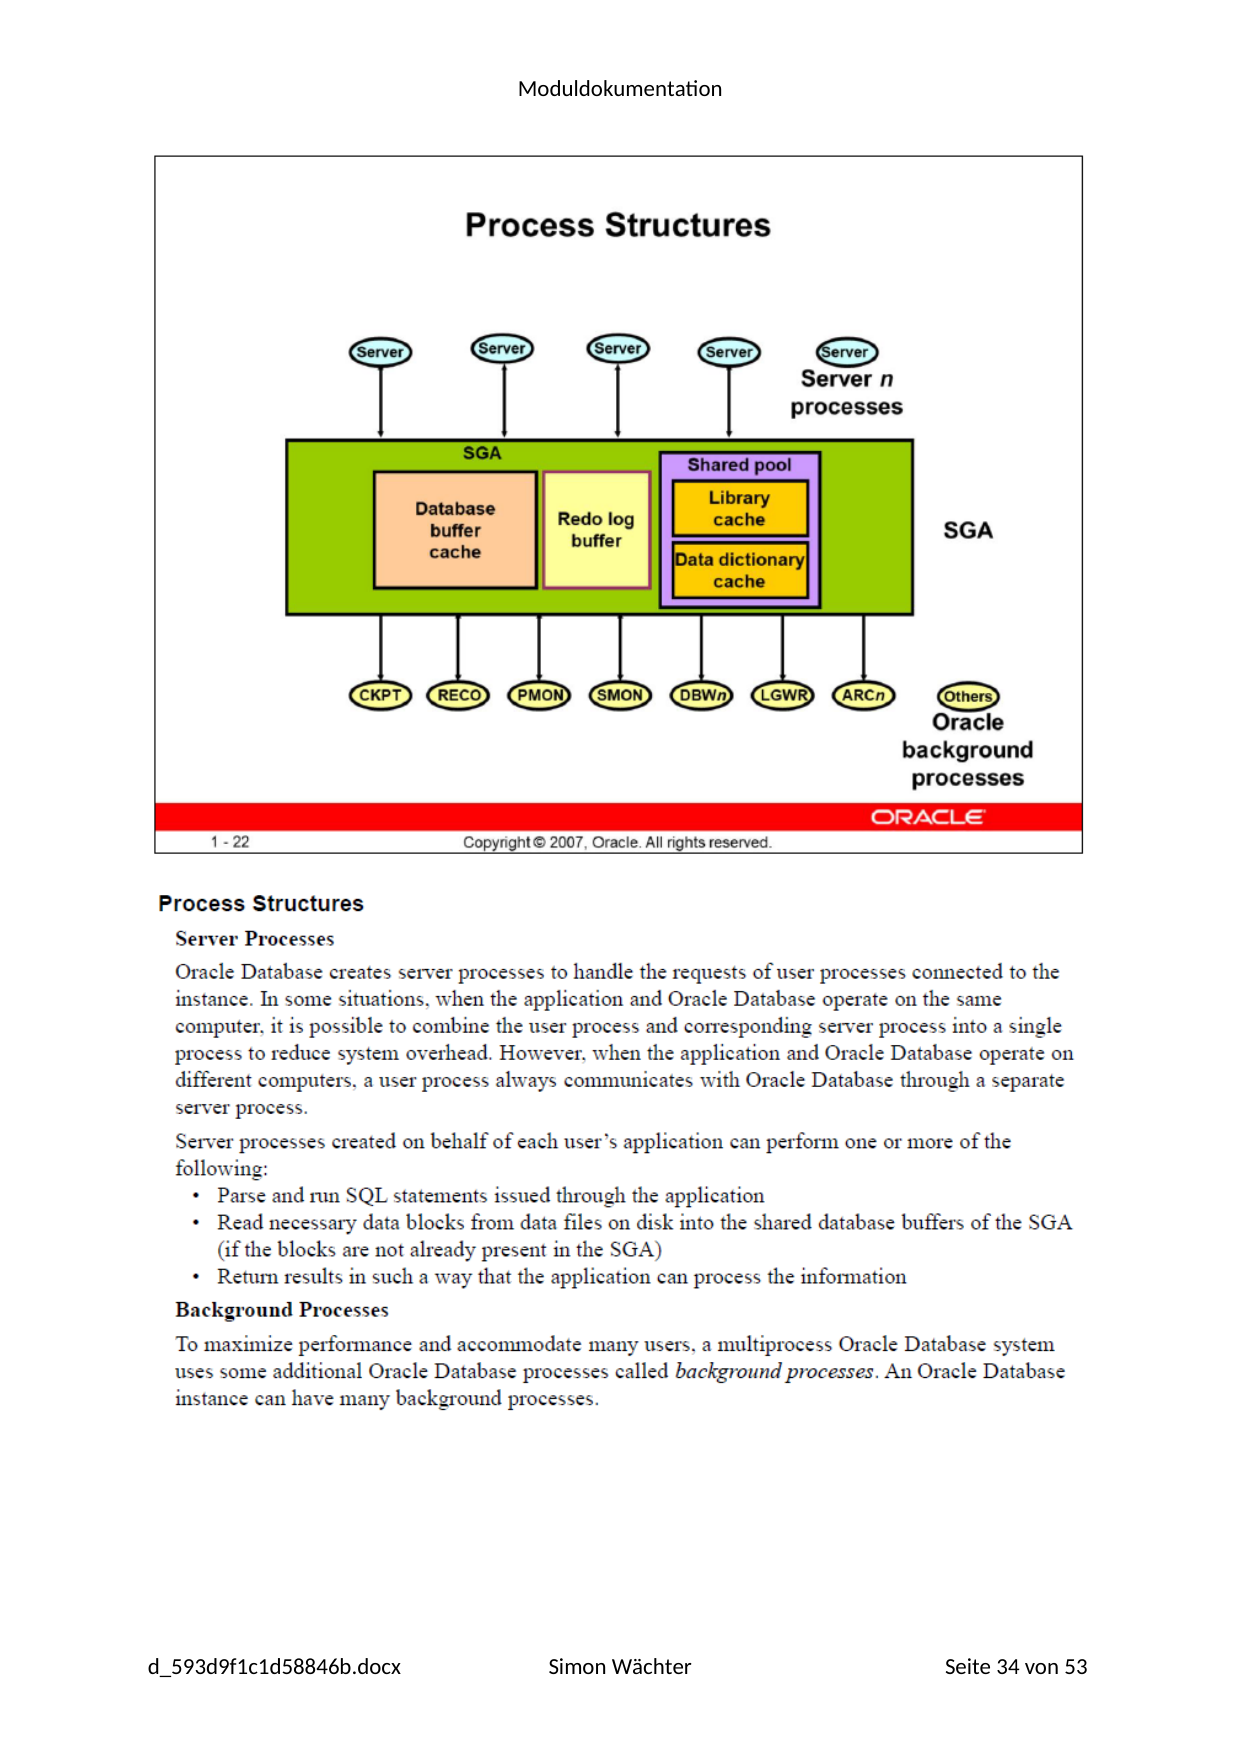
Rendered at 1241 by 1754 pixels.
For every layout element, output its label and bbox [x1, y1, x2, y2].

picture [147, 147, 1093, 865]
picture [147, 883, 1093, 1420]
